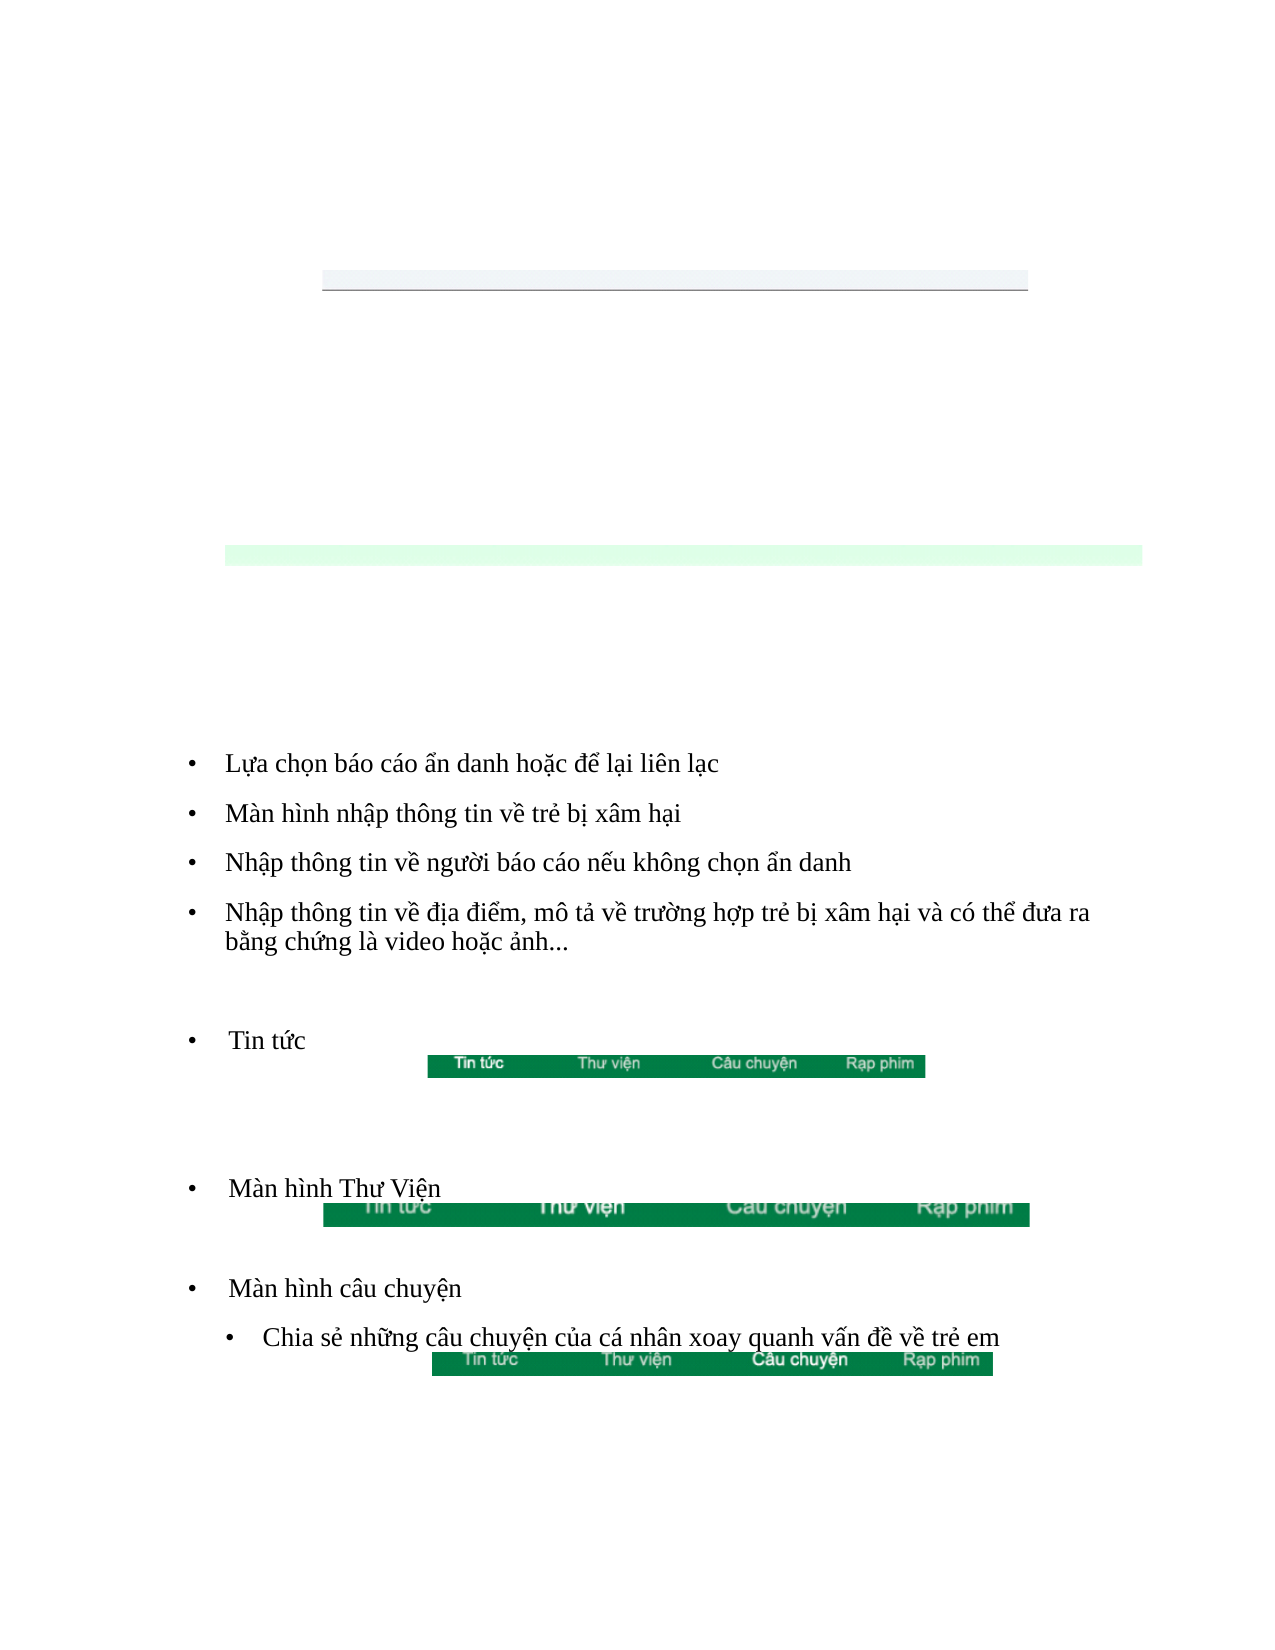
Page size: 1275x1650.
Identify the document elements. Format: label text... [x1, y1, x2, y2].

list Chia sẻ những câu chuyện của cá nhân xoay quanh vấn đề về trẻ em [225, 1324, 1125, 1352]
list Nhập thông tin về người báo cáo nếu không chọn ẩn danh [187, 849, 1125, 877]
list Nhập thông tin về địa điểm, mô tả về trường hợp trẻ bị xâm hại và có thể đưa ra bằng chứng là video hoặc ảnh... [187, 898, 1125, 956]
list Màn hình Thư Viện [187, 1175, 1125, 1204]
list Lựa chọn báo cáo ẩn danh hoặc để lại liên lạc [187, 749, 1125, 778]
list Tin tức [187, 1026, 1125, 1055]
list Màn hình nhập thông tin về trẻ bị xâm hại [187, 799, 1125, 828]
list Màn hình câu chuyện [187, 1274, 1125, 1303]
